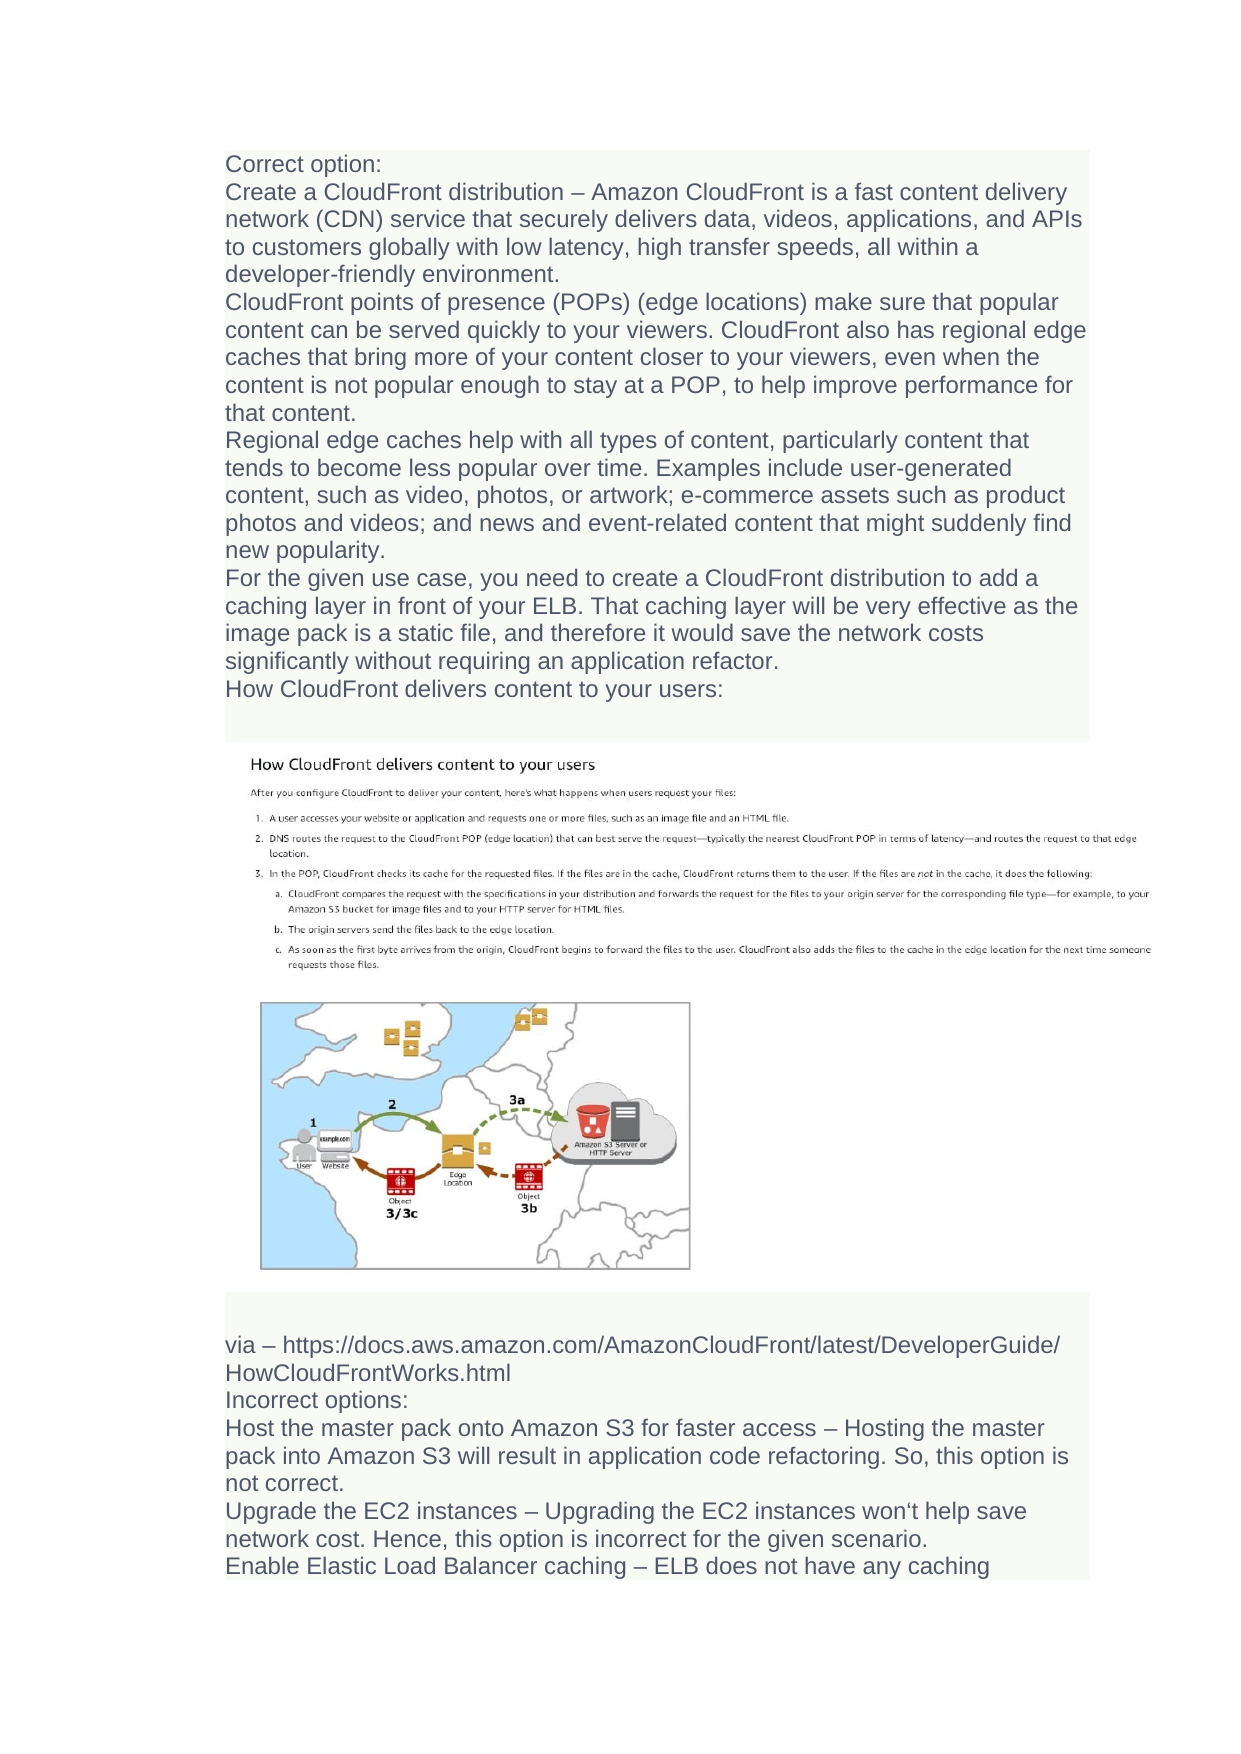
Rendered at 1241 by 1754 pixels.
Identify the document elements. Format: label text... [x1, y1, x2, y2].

picture [225, 742, 1166, 1292]
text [225, 1331, 1090, 1580]
text Correct option: Create a CloudFront distribution – Amazon CloudFront is a fast content delivery network (CDN) service that securely delivers data, videos, applications, and APIs to customers globally with low latency, high transfer speeds, all within a developer-friendly environment. CloudFront points of presence (POPs) (edge locations) make sure that popular content can be served quickly to your viewers. CloudFront also has regional edge caches that bring more of your content closer to your viewers, even when the content is not popular enough to stay at a POP, to help improve performance for that content. Regional edge caches help with all types of content, particularly content that tends to become less popular over time. Examples include user-generated content, such as video, photos, or artwork; e-commerce assets such as product photos and videos; and news and event-related content that might suddenly find new popularity. For the given use case, you need to create a CloudFront distribution to add a caching layer in front of your ELB. That caching layer will be very effective as the image pack is a static file, and therefore it would save the network costs significantly without requiring an application refactor. How CloudFront delivers content to your users: [225, 150, 1090, 702]
